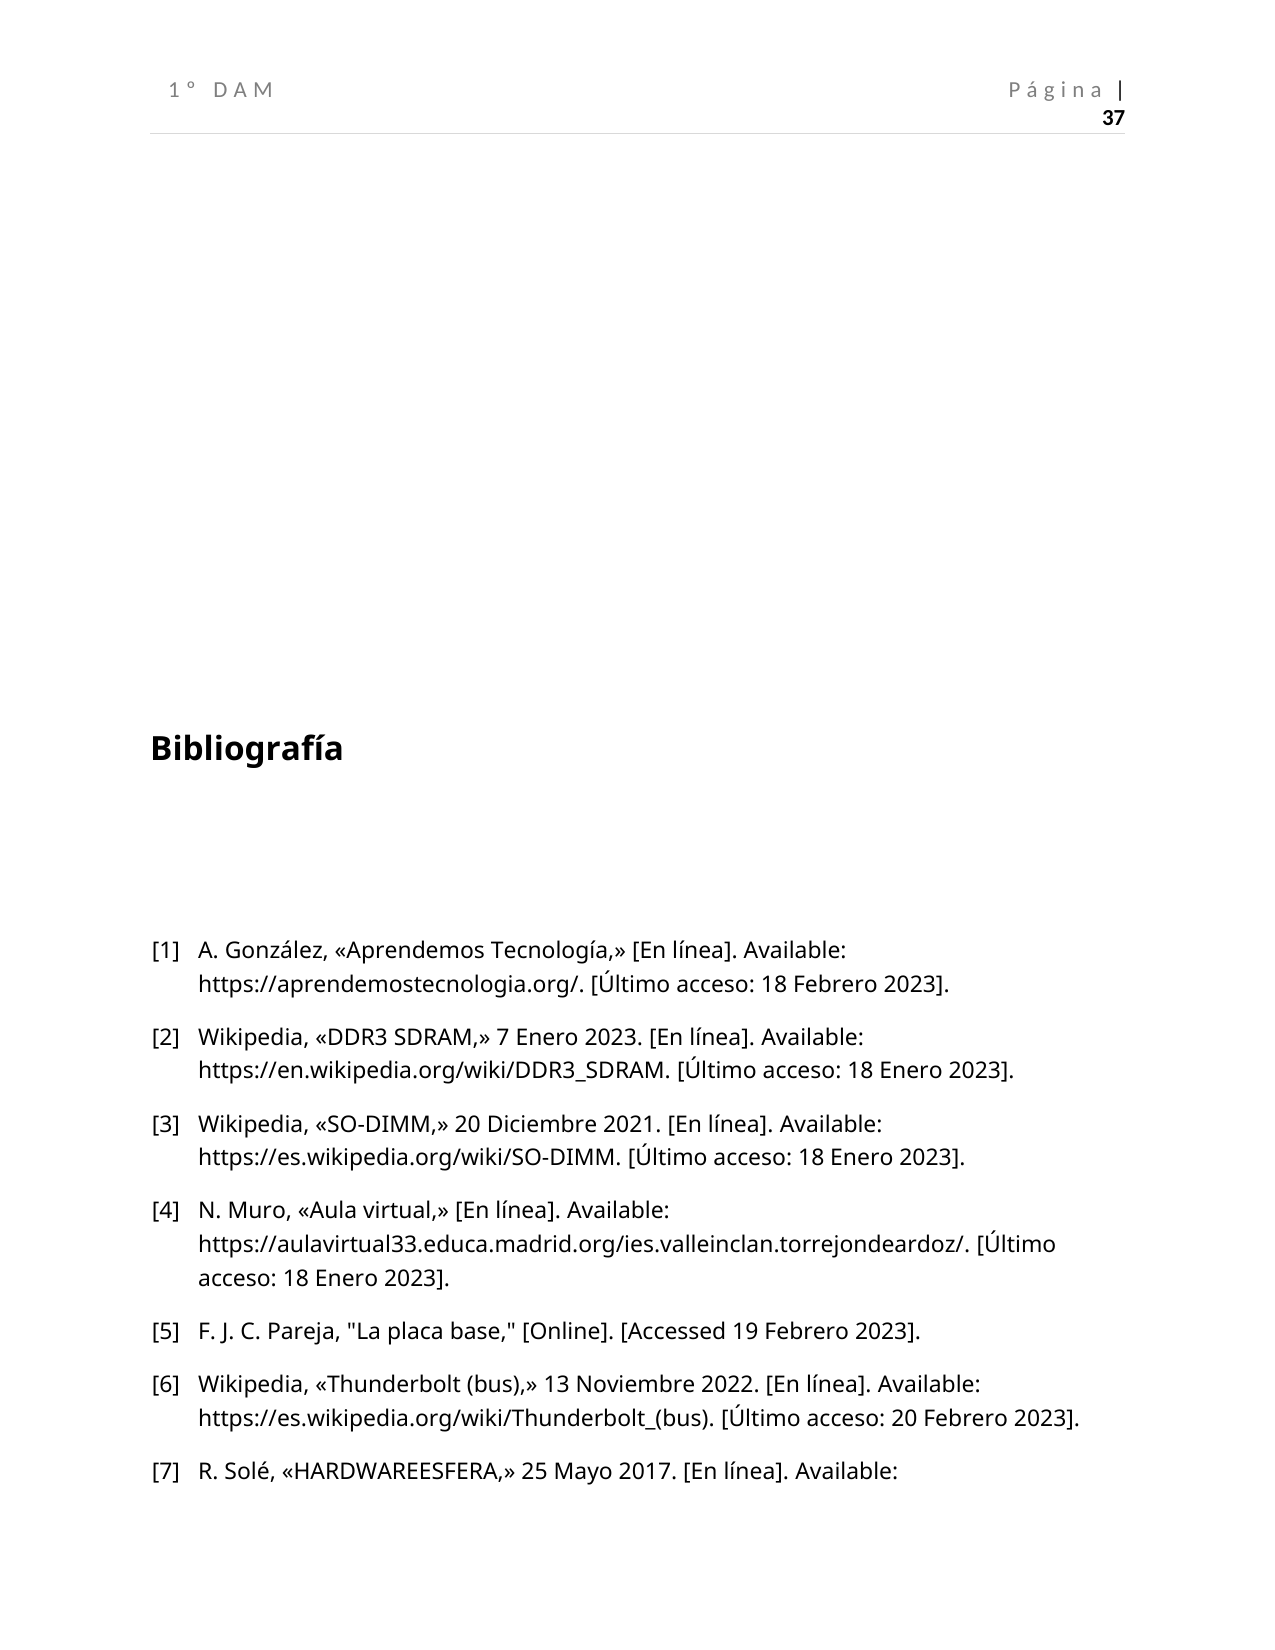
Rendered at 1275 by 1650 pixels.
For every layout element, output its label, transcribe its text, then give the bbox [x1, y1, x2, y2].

subtitle Bibliografía [150, 725, 1125, 771]
